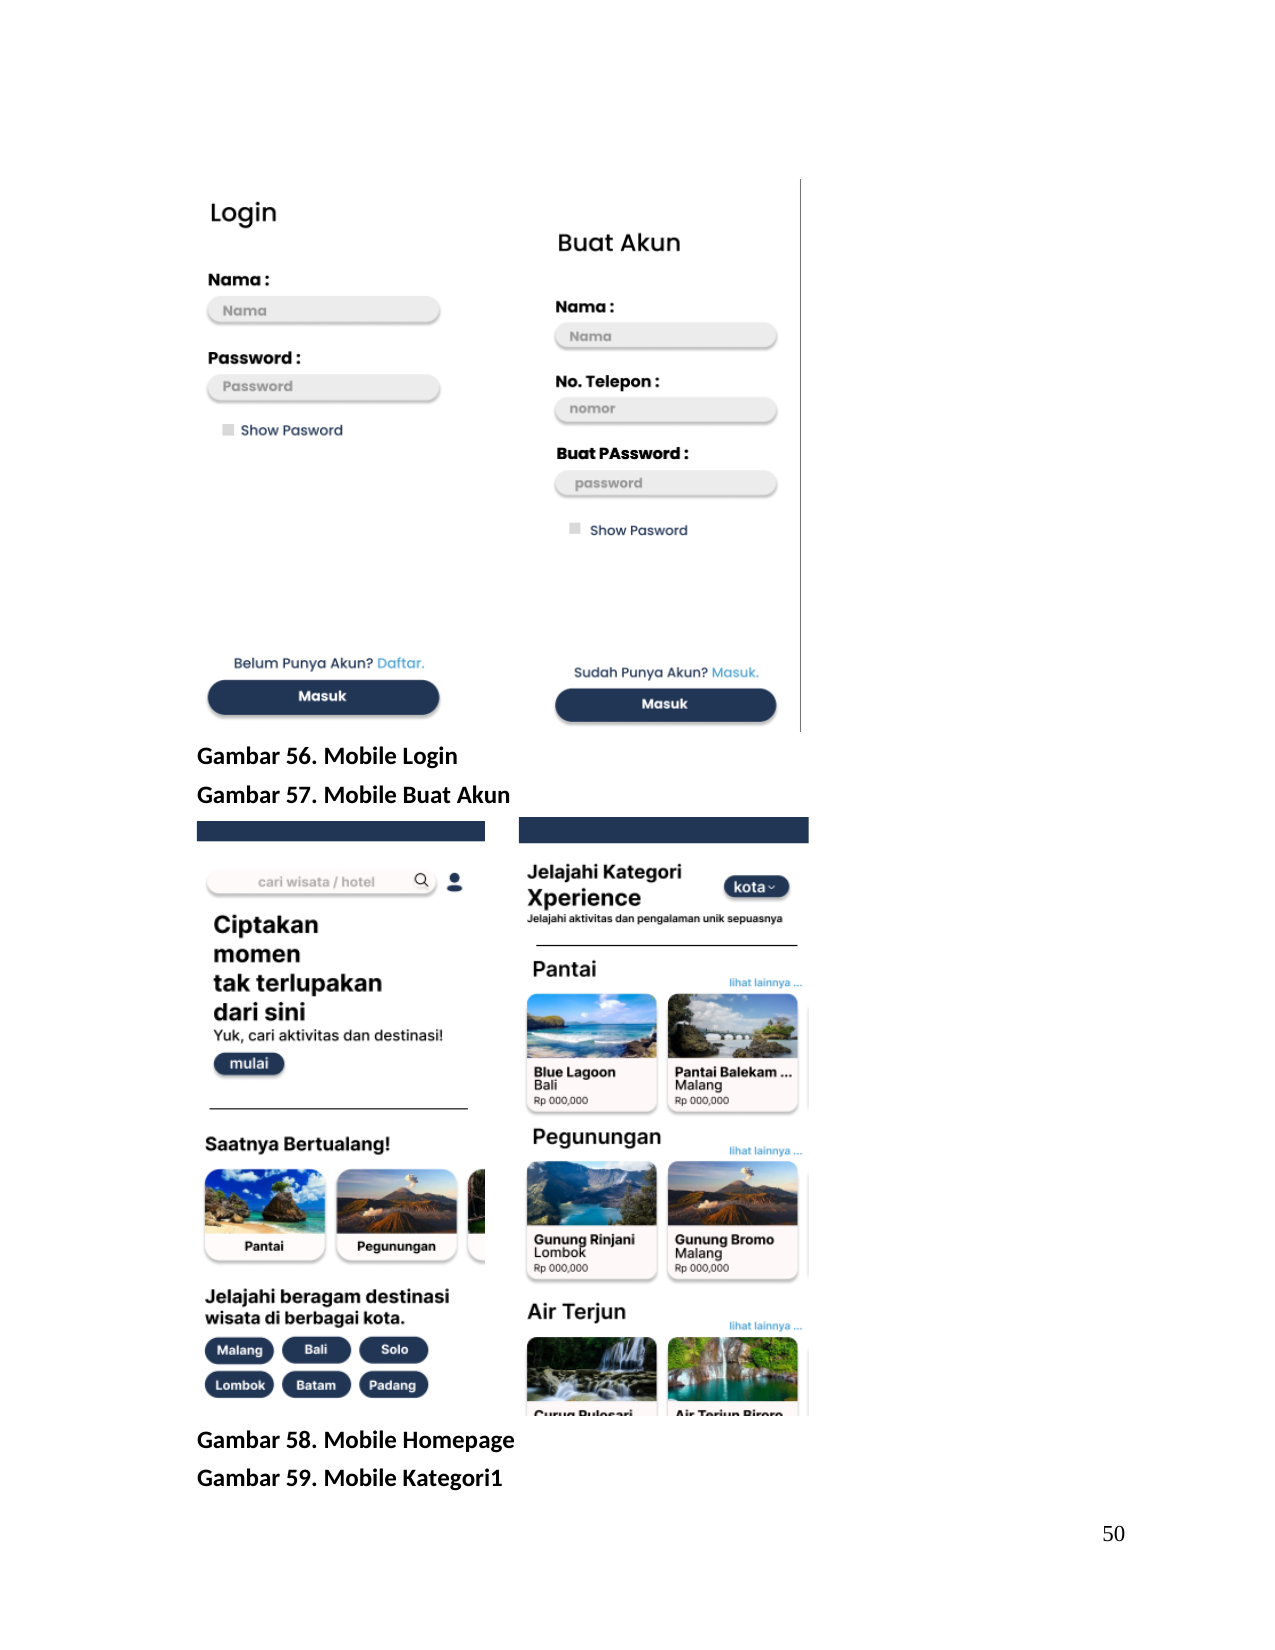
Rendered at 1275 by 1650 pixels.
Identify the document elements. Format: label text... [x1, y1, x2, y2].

subtitle Gambar 58. Mobile Homepage [197, 1424, 1212, 1454]
subtitle Gambar 56. Mobile Login [197, 740, 1212, 771]
picture [518, 817, 809, 1416]
picture [540, 179, 801, 732]
subtitle Gambar 57. Mobile Buat Akun [197, 779, 1212, 809]
subtitle Gambar 59. Mobile Kategori1 [197, 1463, 1212, 1493]
picture [196, 821, 485, 1416]
picture [196, 152, 461, 732]
